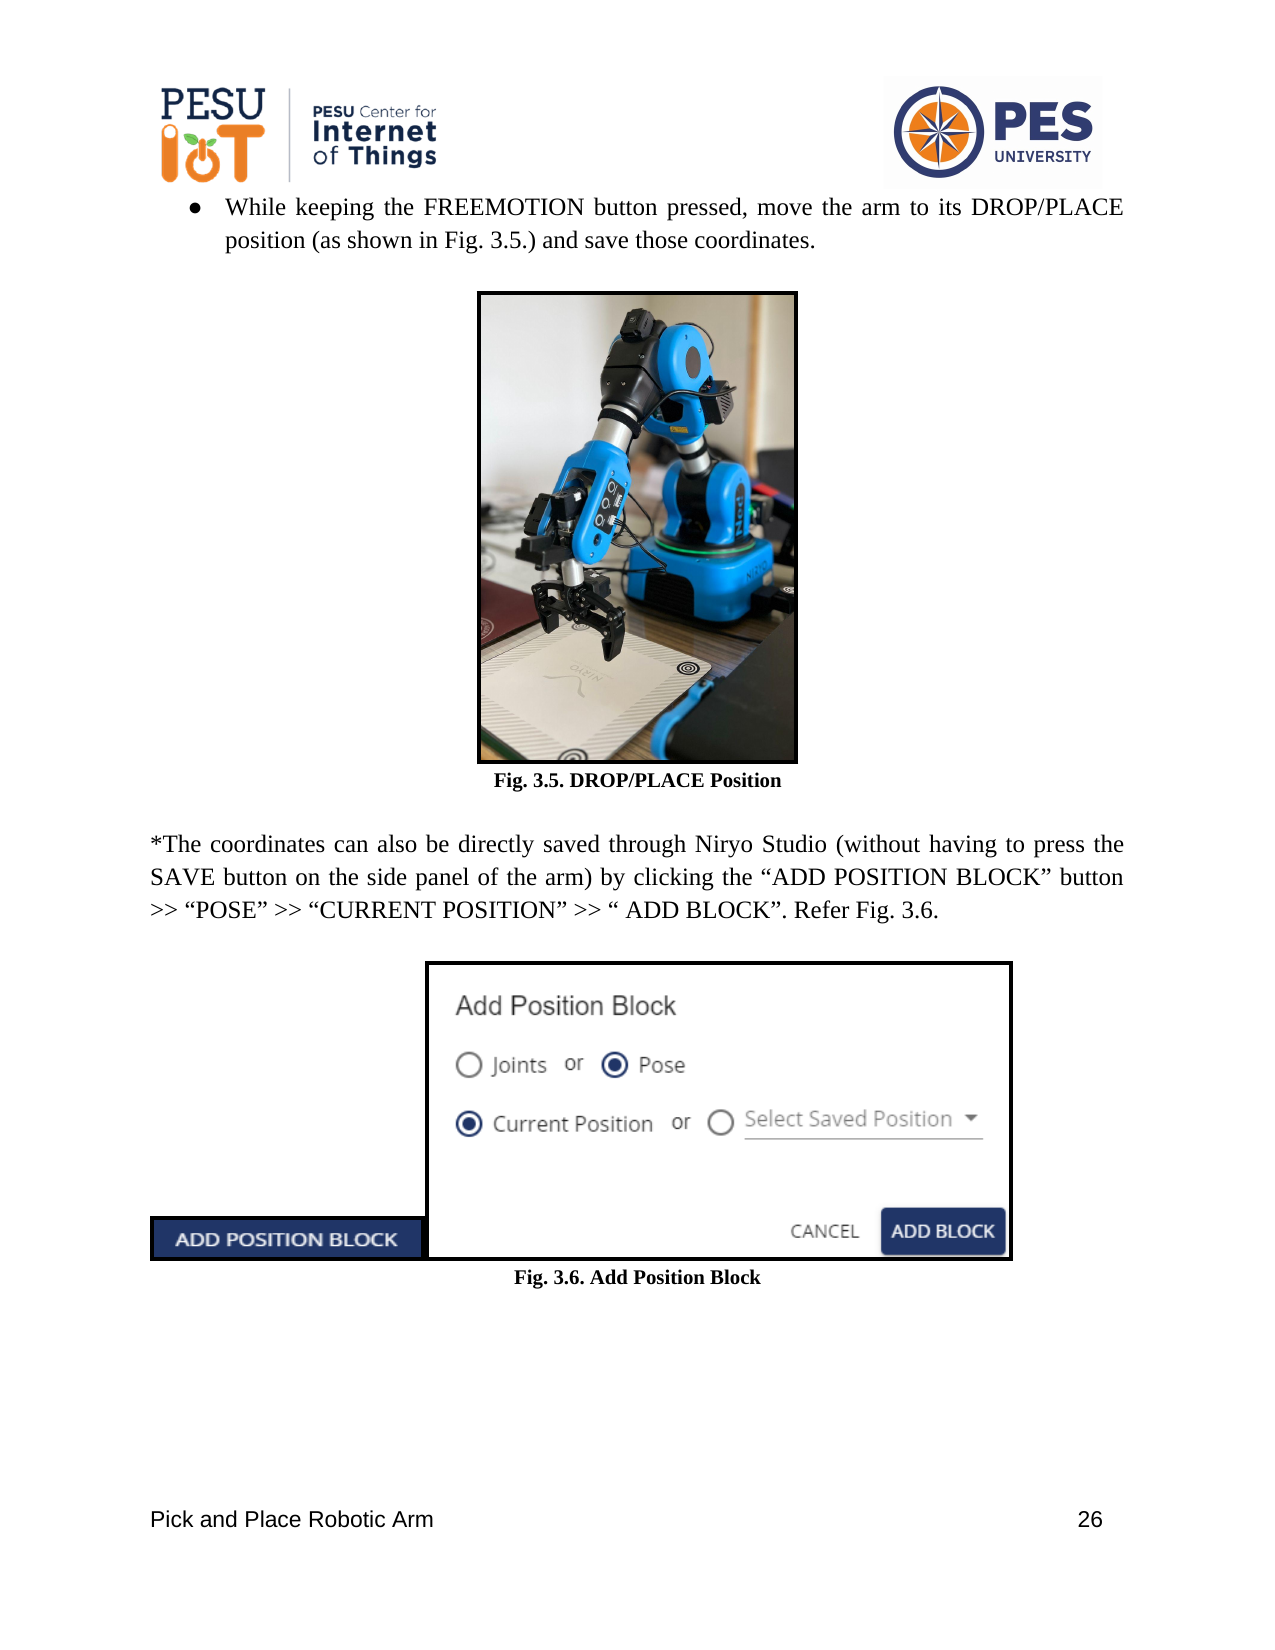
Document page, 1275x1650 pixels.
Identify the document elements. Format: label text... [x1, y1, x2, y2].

picture [150, 75, 438, 189]
list While keeping the FREEMOTION button pressed, move the arm to its DROP/PLACE position (as shown in Fig. 3.5.) and save those coordinates. [187, 192, 1125, 254]
picture [481, 295, 794, 760]
text Fig. 3.5. DROP/PLACE Position [150, 768, 1125, 792]
text Fig. 3.6. Add Position Block [150, 1265, 1125, 1289]
picture [154, 1220, 421, 1257]
picture [429, 965, 1009, 1257]
picture [883, 76, 1103, 189]
text *The coordinates can also be directly saved through Niryo Studio (without having to press the SAVE button on the side panel of the arm) by clicking the “ADD POSITION BLOCK” button >> “POSE” >> “CURRENT POSITION” >> “ ADD BLOCK”. Refer Fig. 3.6. [150, 829, 1125, 923]
